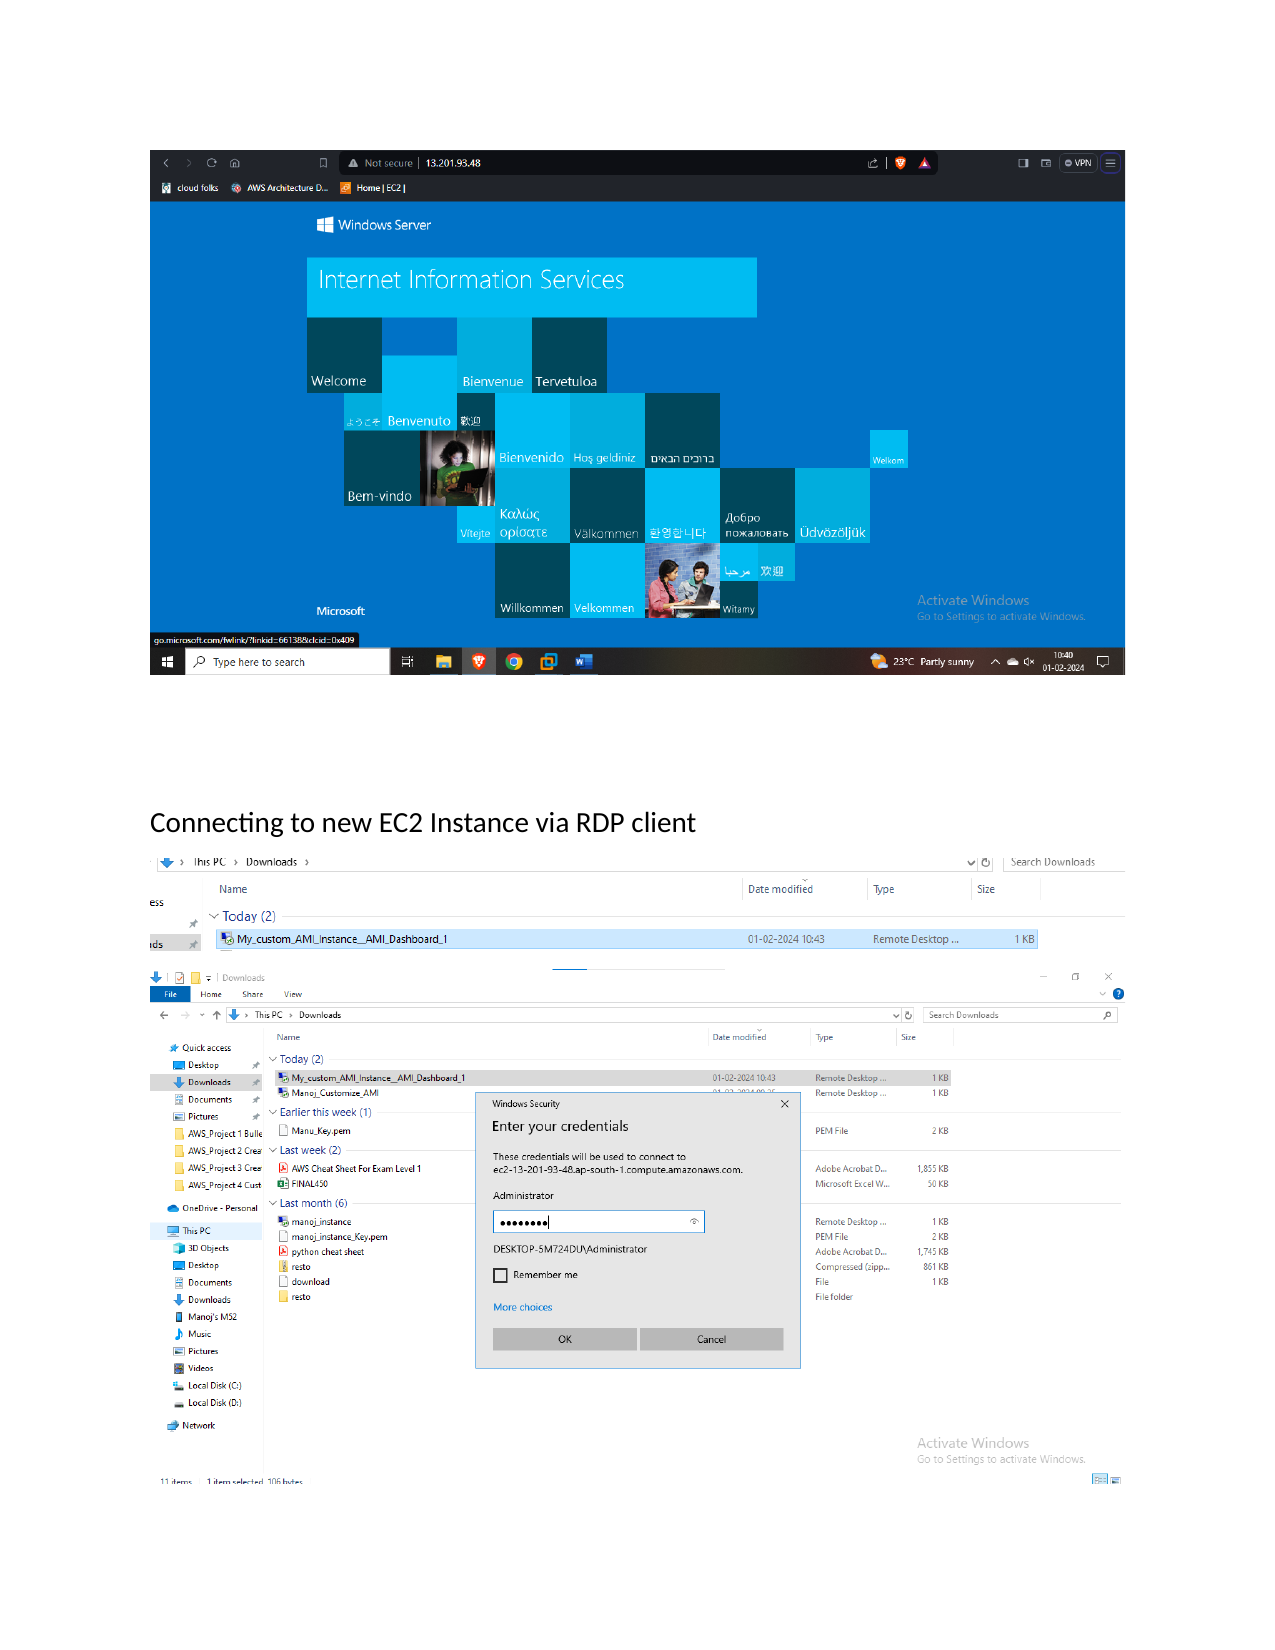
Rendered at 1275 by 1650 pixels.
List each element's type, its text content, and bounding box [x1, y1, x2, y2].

picture [150, 969, 1125, 1484]
picture [150, 150, 1125, 675]
text Connecting to new EC2 Instance via RDP client [150, 804, 1125, 839]
picture [150, 858, 1125, 951]
